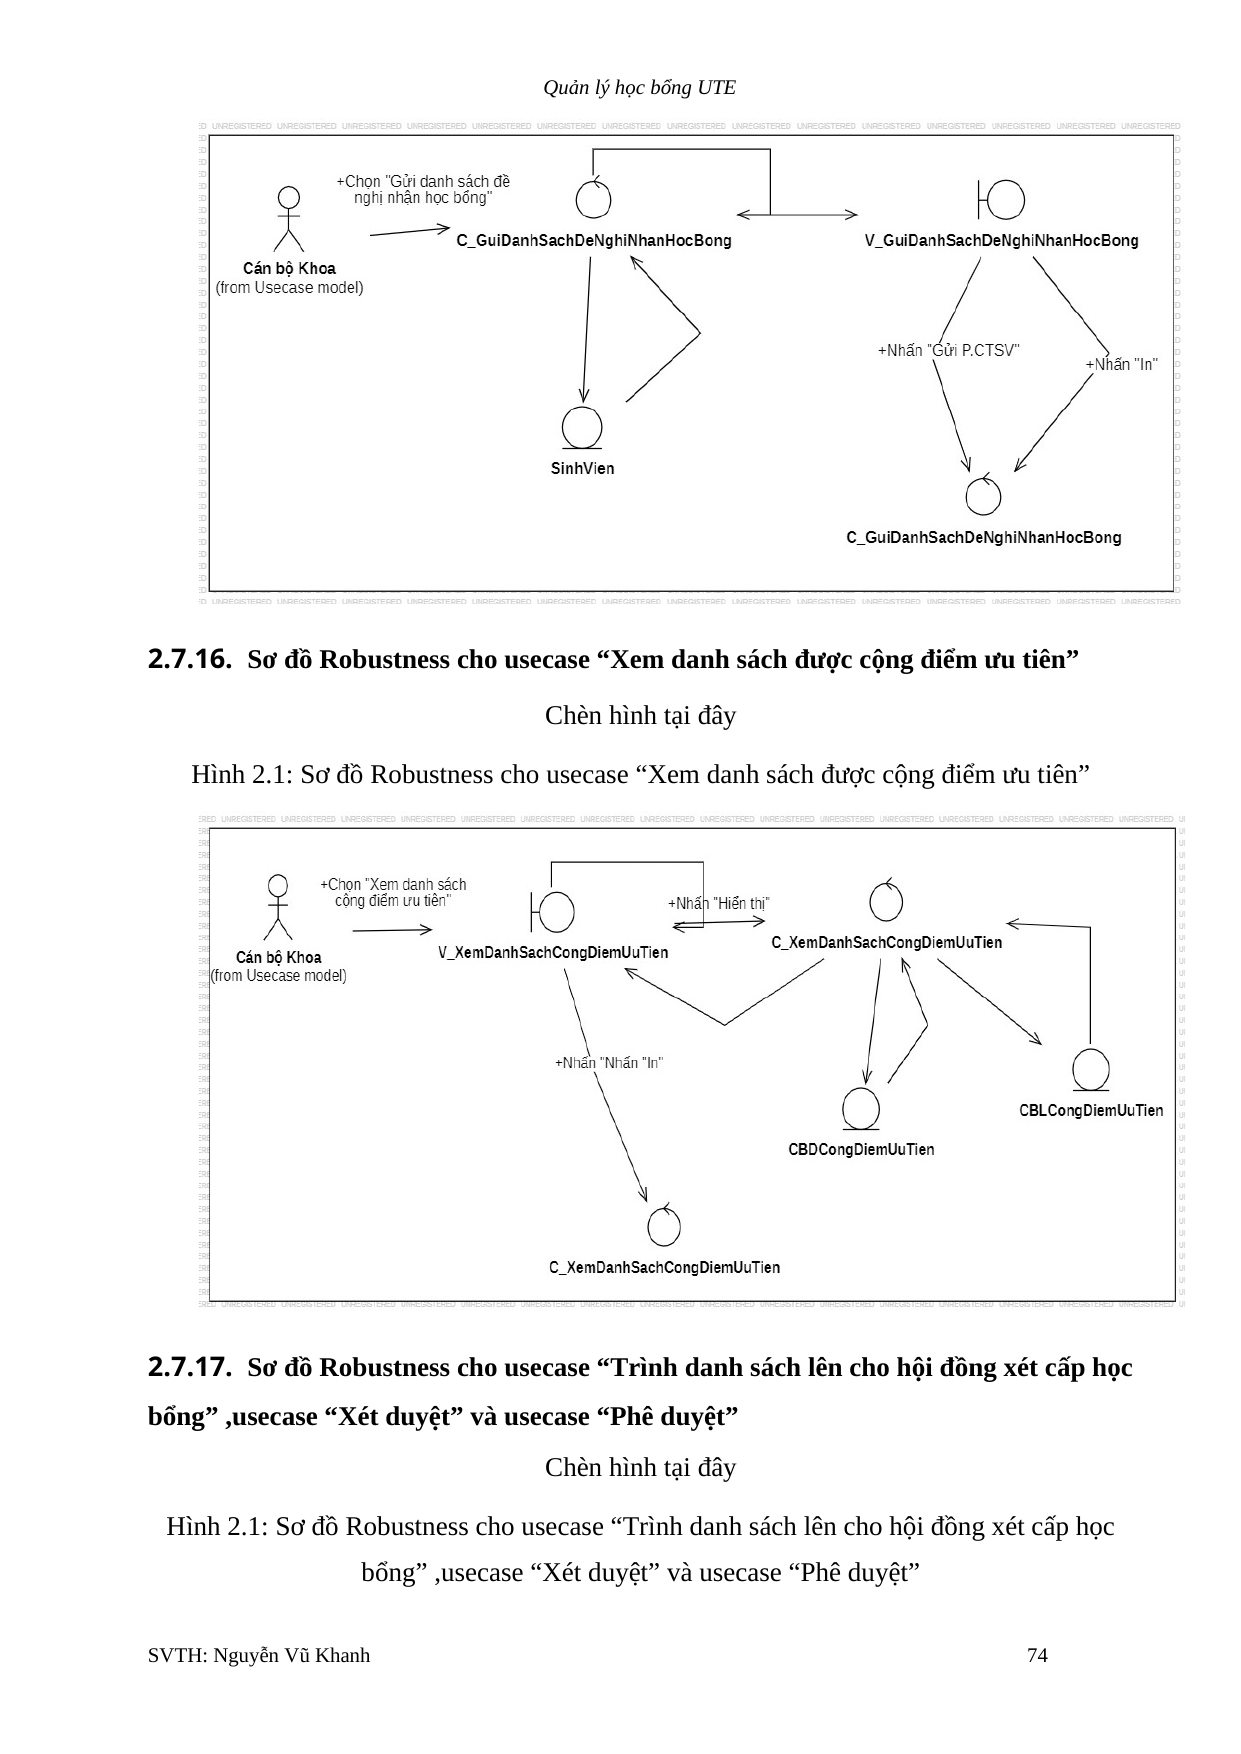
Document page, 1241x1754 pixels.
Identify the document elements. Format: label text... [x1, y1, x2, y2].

subtitle Sơ đồ Robustness cho usecase “Trình danh sách lên cho hội đồng xét cấp học bổng” ,usecase “Xét duyệt” và usecase “Phê duyệt” [148, 1510, 1134, 1588]
picture [198, 811, 1186, 1311]
subtitle Sơ đồ Robustness cho usecase “Xem danh sách được cộng điểm ưu tiên” [148, 639, 1134, 676]
picture [198, 118, 1186, 604]
text Chèn hình tại đây [148, 699, 1134, 730]
text Chèn hình tại đây [148, 1451, 1134, 1482]
subtitle Sơ đồ Robustness cho usecase “Xem danh sách được cộng điểm ưu tiên” [148, 758, 1134, 789]
subtitle Sơ đồ Robustness cho usecase “Trình danh sách lên cho hội đồng xét cấp học bổng” ,usecase “Xét duyệt” và usecase “Phê duyệt” [148, 1347, 1134, 1431]
